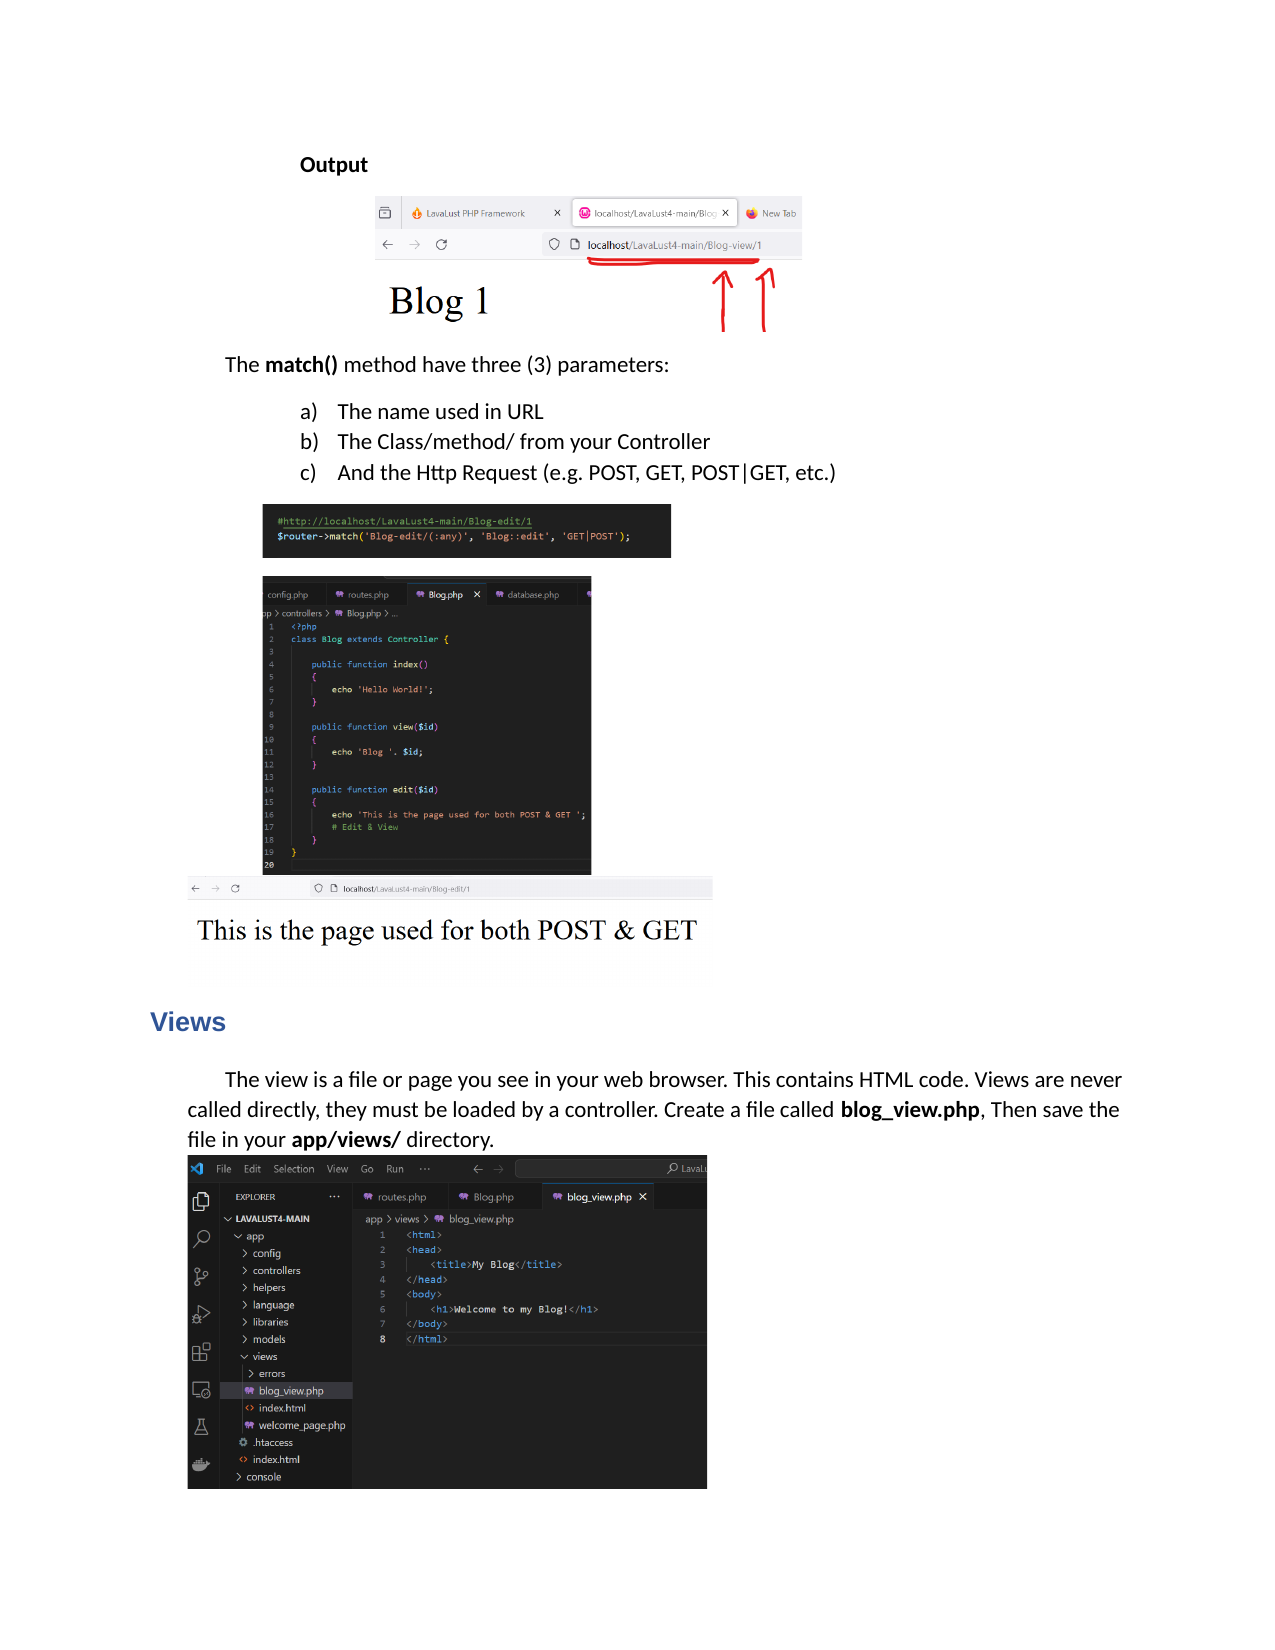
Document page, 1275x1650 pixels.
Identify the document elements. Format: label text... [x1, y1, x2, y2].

list And the Http Request (e.g. POST, GET, POST|GET, etc.) [300, 458, 1125, 486]
list The name used in URL [300, 397, 1125, 425]
picture [187, 876, 713, 987]
picture [262, 504, 672, 558]
picture [375, 196, 803, 332]
text Views [150, 1006, 1125, 1037]
list The Class/method/ from your Controller [300, 427, 1125, 455]
picture [262, 576, 592, 875]
text The match() method have three (3) parameters: [225, 350, 1125, 378]
picture [187, 1155, 708, 1489]
text Output [150, 150, 1125, 178]
list The view is a file or page you see in your web browser. This contains HTML code. Views are never called directly, they must be loaded by a controller. Create a file called blog_view.php, Then save the file in your app/views/ directory. [187, 1065, 1125, 1153]
